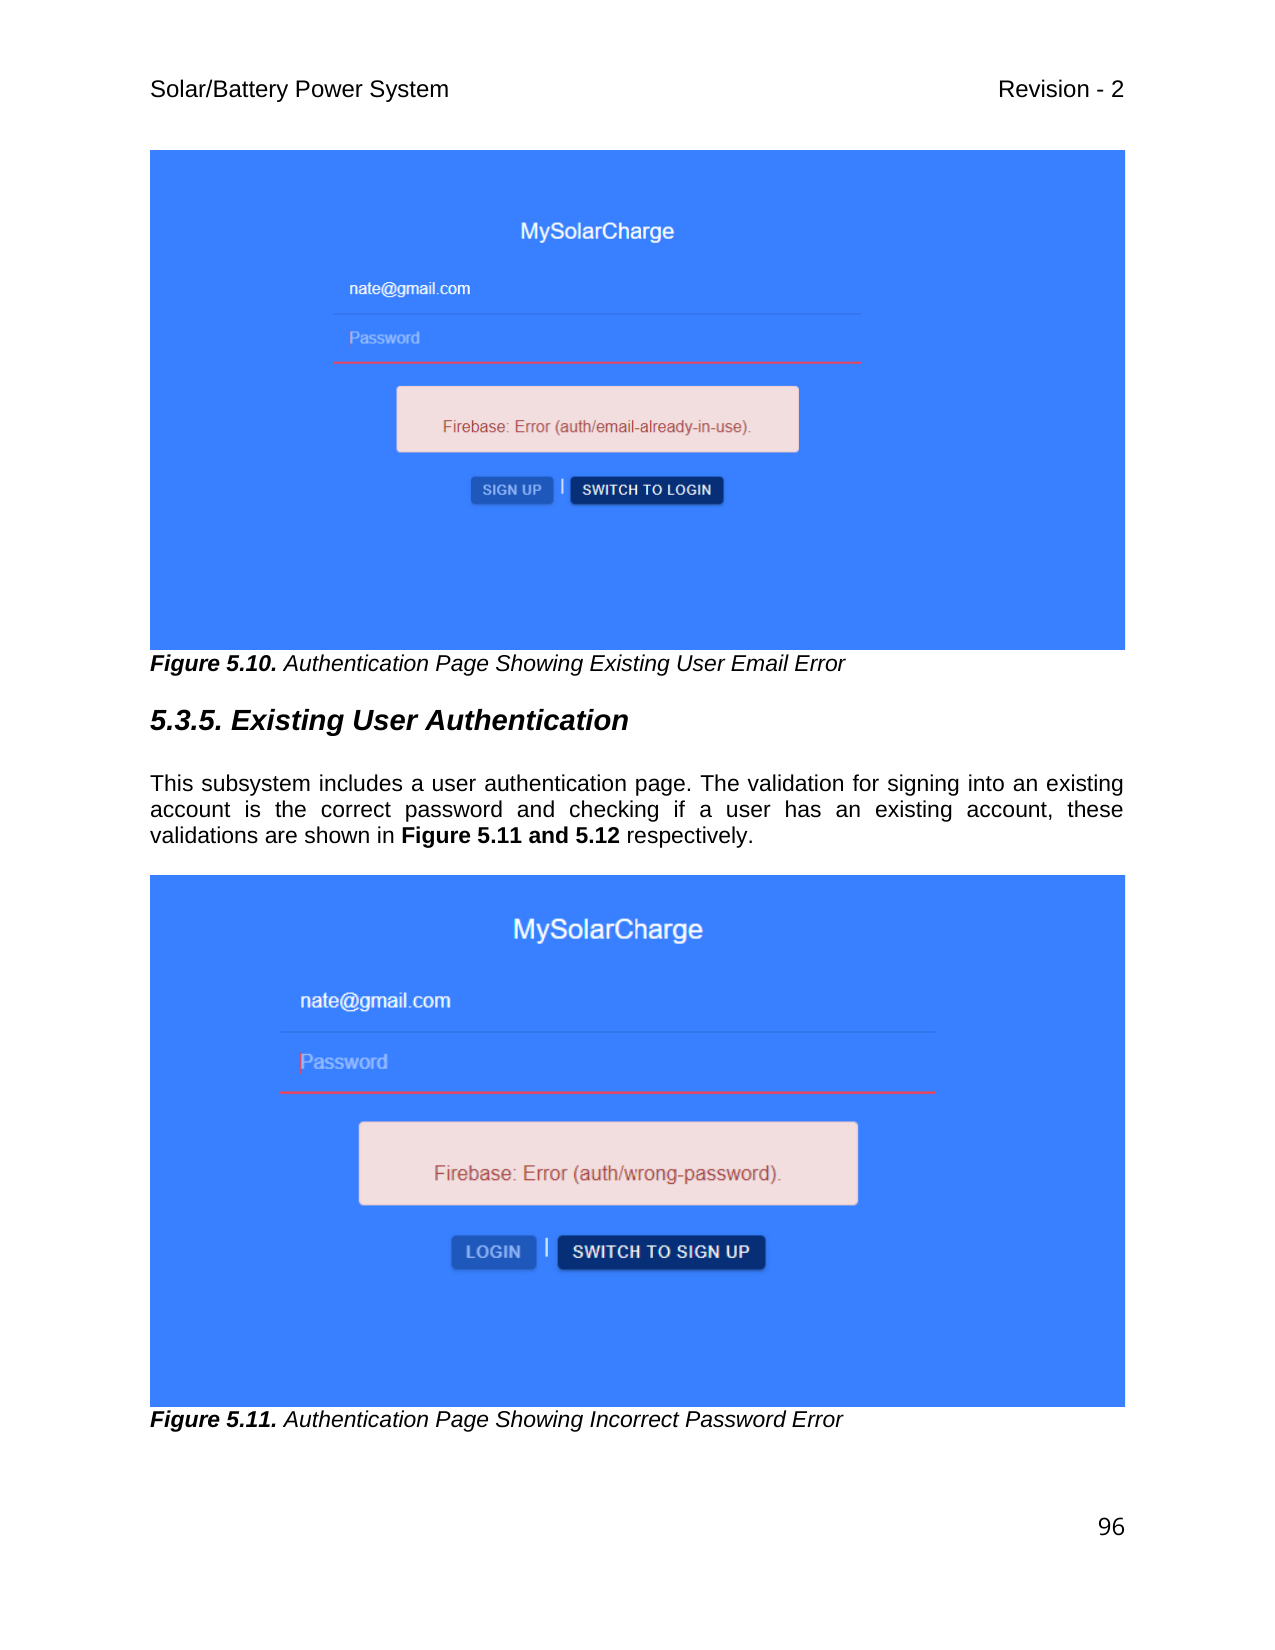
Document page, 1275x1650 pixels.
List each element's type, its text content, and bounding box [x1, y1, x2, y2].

picture [150, 150, 1125, 650]
picture [150, 875, 1125, 1407]
text Figure 5.11. Authentication Page Showing Incorrect Password Error [150, 1407, 1125, 1433]
text This subsystem includes a user authentication page. The validation for signing into an existing account is the correct password and checking if a user has an existing account, these validations are shown in Figure 5.11 and 5.12 respectively. [150, 770, 1125, 849]
text Figure 5.10. Authentication Page Showing Existing User Email Error [150, 650, 1125, 676]
text 5.3.5. Existing User Authentication [150, 703, 1125, 736]
